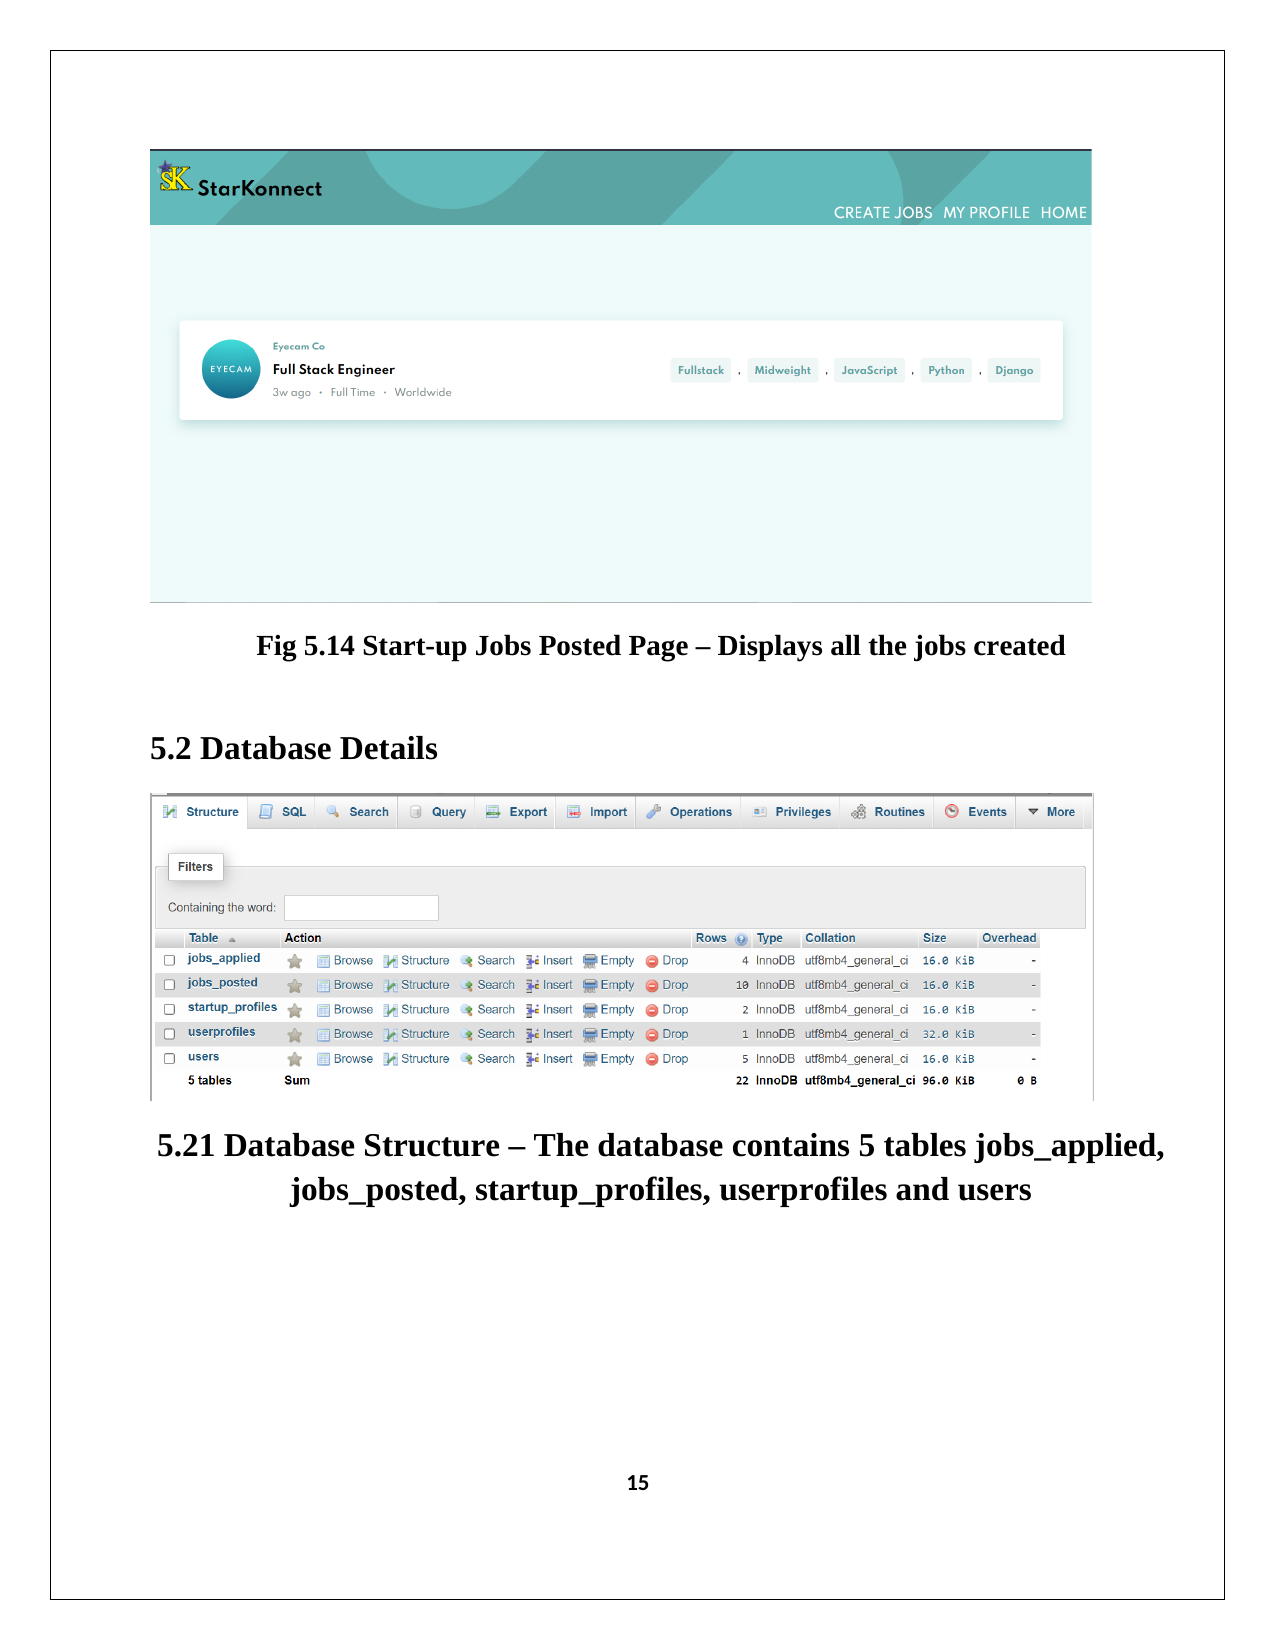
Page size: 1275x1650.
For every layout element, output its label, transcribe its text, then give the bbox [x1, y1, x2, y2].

text Fig 5.14 Start-up Jobs Posted Page – Displays all the jobs created [150, 628, 1172, 661]
picture [150, 149, 1092, 603]
text 5.2 Database Details [150, 728, 1172, 767]
picture [150, 793, 1094, 1101]
text 5.21 Database Structure – The database contains 5 tables jobs_applied, jobs_posted, startup_profiles, userprofiles and users [150, 1126, 1172, 1208]
